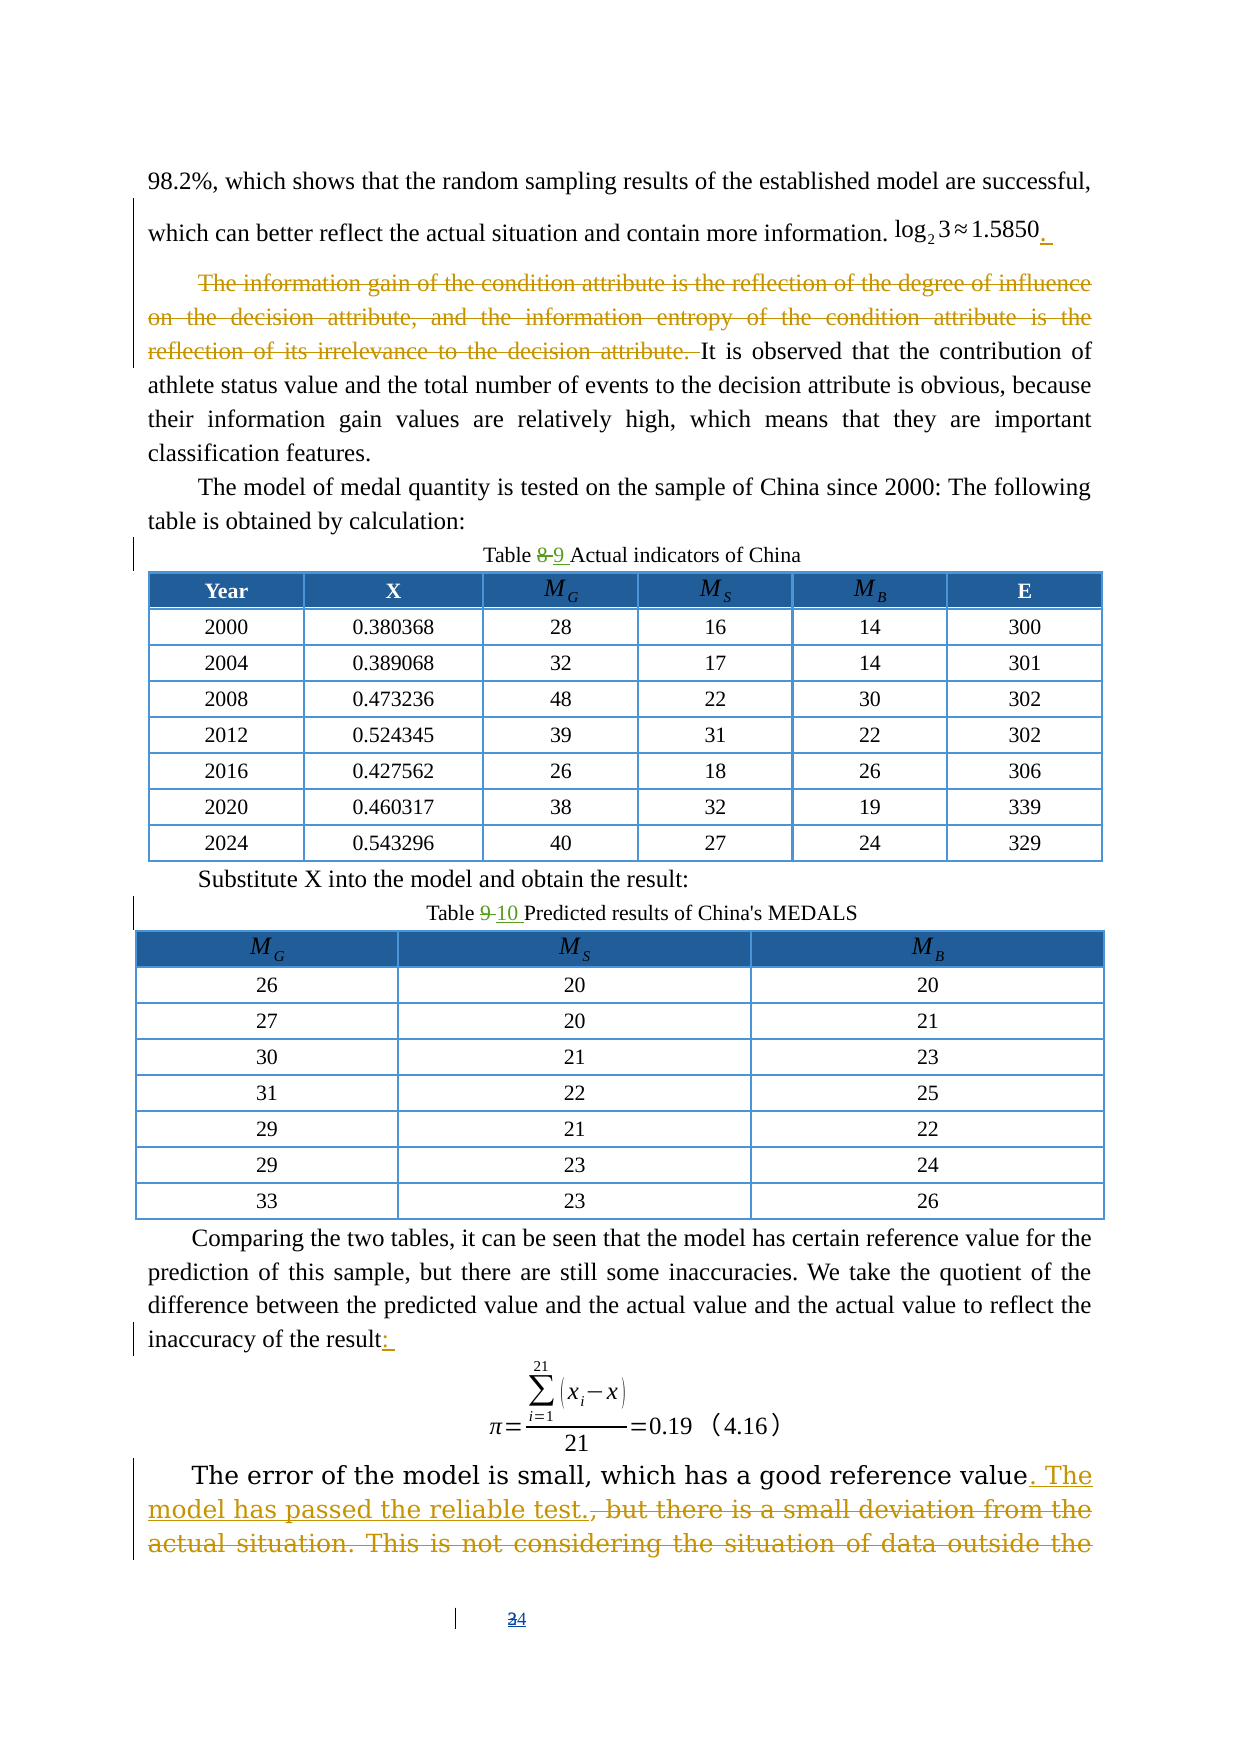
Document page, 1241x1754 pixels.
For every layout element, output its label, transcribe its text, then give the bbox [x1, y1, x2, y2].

table_cell 26 [137, 968, 397, 1002]
table_header [137, 932, 397, 966]
table_cell 26 [752, 1184, 1103, 1218]
table_cell 2020 [150, 790, 303, 824]
table_cell 14 [794, 646, 946, 679]
text It is observed that the contribution of athlete status value and the total number of events to the decision attribute is obvious, because their information gain values are relatively high, which means that they are important classification features. [148, 266, 1092, 318]
table_cell 0.389068 [305, 646, 482, 679]
table_header [639, 574, 791, 607]
table_cell 27 [137, 1004, 397, 1038]
table_cell 32 [484, 646, 637, 679]
table_cell 20 [399, 968, 750, 1002]
table_cell 23 [752, 1040, 1103, 1074]
table_cell 0.473236 [305, 682, 482, 716]
text The model of medal quantity is tested on the sample of China since 2000: The following table is obtained by calculation: [148, 469, 1092, 537]
table_header Year [150, 574, 303, 607]
table_cell 300 [948, 610, 1101, 643]
table_cell 24 [794, 826, 946, 860]
table_cell 19 [794, 790, 946, 824]
table_cell 22 [752, 1112, 1103, 1146]
table_cell 24 [752, 1148, 1103, 1182]
table_cell 23 [399, 1148, 750, 1182]
table_header [794, 574, 946, 607]
table_cell 2012 [150, 718, 303, 752]
table_header [484, 574, 637, 607]
table_cell 25 [752, 1076, 1103, 1110]
table_cell 20 [752, 968, 1103, 1002]
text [148, 1458, 1092, 1545]
table_cell 2024 [150, 826, 303, 860]
table_cell 22 [639, 682, 791, 716]
table_cell 2008 [150, 682, 303, 716]
table_cell 31 [639, 718, 791, 752]
text Substitute X into the model and obtain the result: [148, 862, 1092, 896]
table_cell 26 [794, 754, 946, 788]
table_header E [948, 574, 1101, 607]
table_cell 2016 [150, 754, 303, 788]
table_cell 21 [399, 1040, 750, 1074]
table_header X [305, 574, 482, 607]
table_cell 0.380368 [305, 610, 482, 643]
table_cell 2000 [150, 610, 303, 643]
table_cell 22 [399, 1076, 750, 1110]
table_cell 30 [794, 682, 946, 716]
table_cell 28 [484, 610, 637, 643]
table_cell 23 [399, 1184, 750, 1218]
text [148, 164, 1092, 266]
table_cell 33 [137, 1184, 397, 1218]
table_cell 48 [484, 682, 637, 716]
table_cell 302 [948, 718, 1101, 752]
table_cell 0.524345 [305, 718, 482, 752]
table_cell 0.427562 [305, 754, 482, 788]
table_cell 29 [137, 1148, 397, 1182]
table_cell 2004 [150, 646, 303, 679]
table_cell 20 [399, 1004, 750, 1038]
table_cell 0.460317 [305, 790, 482, 824]
table_cell 39 [484, 718, 637, 752]
table_cell 329 [948, 826, 1101, 860]
table_cell 21 [399, 1112, 750, 1146]
table_cell 22 [794, 718, 946, 752]
text Comparing the two tables, it can be seen that the model has certain reference value for the prediction of this sample, but there are still some inaccuracies. We take the quotient of the difference between the predicted value and the actual value and the actual value to reflect the inaccuracy of the result [148, 1220, 1092, 1356]
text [148, 1546, 1092, 1560]
table_cell 27 [639, 826, 791, 860]
text Table Predicted results of China's MEDALS [148, 896, 1092, 930]
table_cell 17 [639, 646, 791, 679]
table_cell 306 [948, 754, 1101, 788]
table_header [752, 932, 1103, 966]
table_cell 32 [639, 790, 791, 824]
table_cell 30 [137, 1040, 397, 1074]
table_cell 21 [752, 1004, 1103, 1038]
table_cell 18 [639, 754, 791, 788]
text It is observed that the contribution of athlete status value and the total number of events to the decision attribute is obvious, because their information gain values are relatively high, which means that they are important classification features. [148, 319, 1092, 469]
table_cell 26 [484, 754, 637, 788]
table_cell 14 [794, 610, 946, 643]
table_cell 302 [948, 682, 1101, 716]
table_header [399, 932, 750, 966]
table_cell 38 [484, 790, 637, 824]
table_cell 40 [484, 826, 637, 860]
table_cell 339 [948, 790, 1101, 824]
table_cell 31 [137, 1076, 397, 1110]
table_cell 16 [639, 610, 791, 643]
text Table Actual indicators of China [148, 537, 1092, 571]
table_cell 301 [948, 646, 1101, 679]
table_cell 29 [137, 1112, 397, 1146]
table_cell 0.543296 [305, 826, 482, 860]
